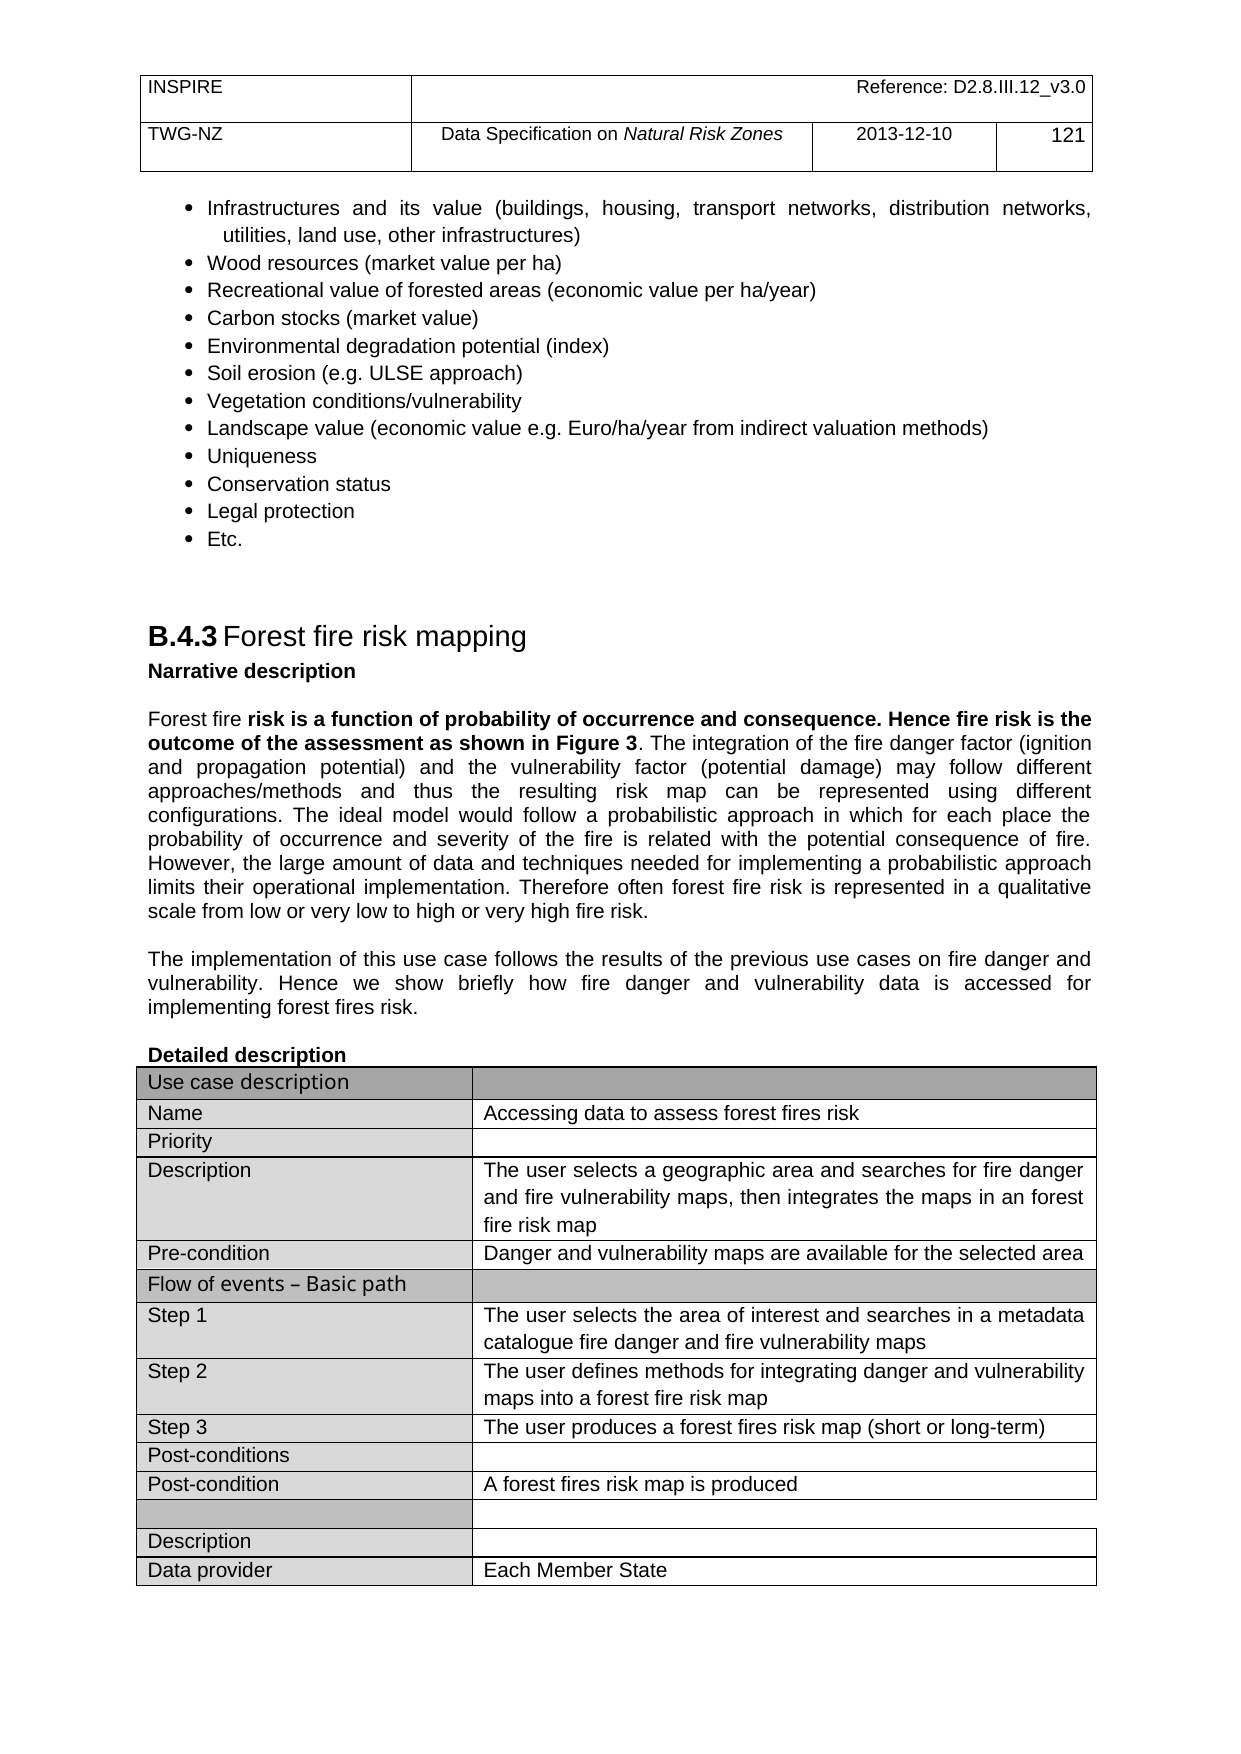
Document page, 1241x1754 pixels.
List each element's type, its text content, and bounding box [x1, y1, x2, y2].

list Environmental degradation potential (index) [185, 333, 1092, 357]
list Wood resources (market value per ha) [185, 251, 1092, 275]
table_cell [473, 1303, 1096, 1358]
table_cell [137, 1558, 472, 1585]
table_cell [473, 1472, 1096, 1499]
list Forest fire risk mapping [148, 619, 1092, 653]
text The implementation of this use case follows the results of the previous use cases on fire danger and vulnerability. Hence we show briefly how fire danger and vulnerability data is accessed for implementing forest fires risk. [148, 947, 1092, 1018]
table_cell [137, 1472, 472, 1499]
list Recreational value of forested areas (economic value per ha/year) [185, 278, 1092, 302]
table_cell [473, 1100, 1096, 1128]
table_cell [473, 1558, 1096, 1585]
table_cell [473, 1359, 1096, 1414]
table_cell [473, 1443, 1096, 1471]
list Landscape value (economic value e.g. Euro/ha/year from indirect valuation methods) [185, 416, 1092, 440]
list Etc. [185, 527, 1092, 551]
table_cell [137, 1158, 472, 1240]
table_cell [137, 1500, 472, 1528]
list Vegetation conditions/vulnerability [185, 389, 1092, 413]
list Uniqueness [185, 444, 1092, 468]
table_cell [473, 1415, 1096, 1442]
list Soil erosion (e.g. ULSE approach) [185, 361, 1092, 385]
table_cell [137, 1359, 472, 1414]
text Detailed description [148, 1042, 1092, 1066]
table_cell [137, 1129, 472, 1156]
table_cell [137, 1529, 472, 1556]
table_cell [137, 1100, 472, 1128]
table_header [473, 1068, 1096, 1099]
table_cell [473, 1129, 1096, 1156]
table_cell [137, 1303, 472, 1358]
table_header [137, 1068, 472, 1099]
list Infrastructures and its value (buildings, housing, transport networks, distribution networks, utilities, land use, other infrastructures) [185, 196, 1092, 247]
list Conservation status [185, 471, 1092, 496]
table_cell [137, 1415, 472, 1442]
text Narrative description [148, 659, 1092, 683]
list Carbon stocks (market value) [185, 306, 1092, 330]
text Forest fire risk is a function of probability of occurrence and consequence. Hence fire risk is the outcome of the assessment as shown in Figure 3. The integration of the fire danger factor (ignition and propagation potential) and the vulnerability factor (potential damage) may follow different approaches/methods and thus the resulting risk map can be represented using different configurations. The ideal model would follow a probabilistic approach in which for each place the probability of occurrence and severity of the fire is related with the potential consequence of fire. However, the large amount of data and techniques needed for implementing a probabilistic approach limits their operational implementation. Therefore often forest fire risk is represented in a qualitative scale from low or very low to high or very high fire risk. [148, 707, 1092, 923]
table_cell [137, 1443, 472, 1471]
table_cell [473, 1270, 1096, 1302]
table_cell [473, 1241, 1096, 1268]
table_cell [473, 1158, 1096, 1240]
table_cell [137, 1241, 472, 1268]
list Legal protection [185, 499, 1092, 523]
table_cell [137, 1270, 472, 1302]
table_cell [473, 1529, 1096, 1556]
